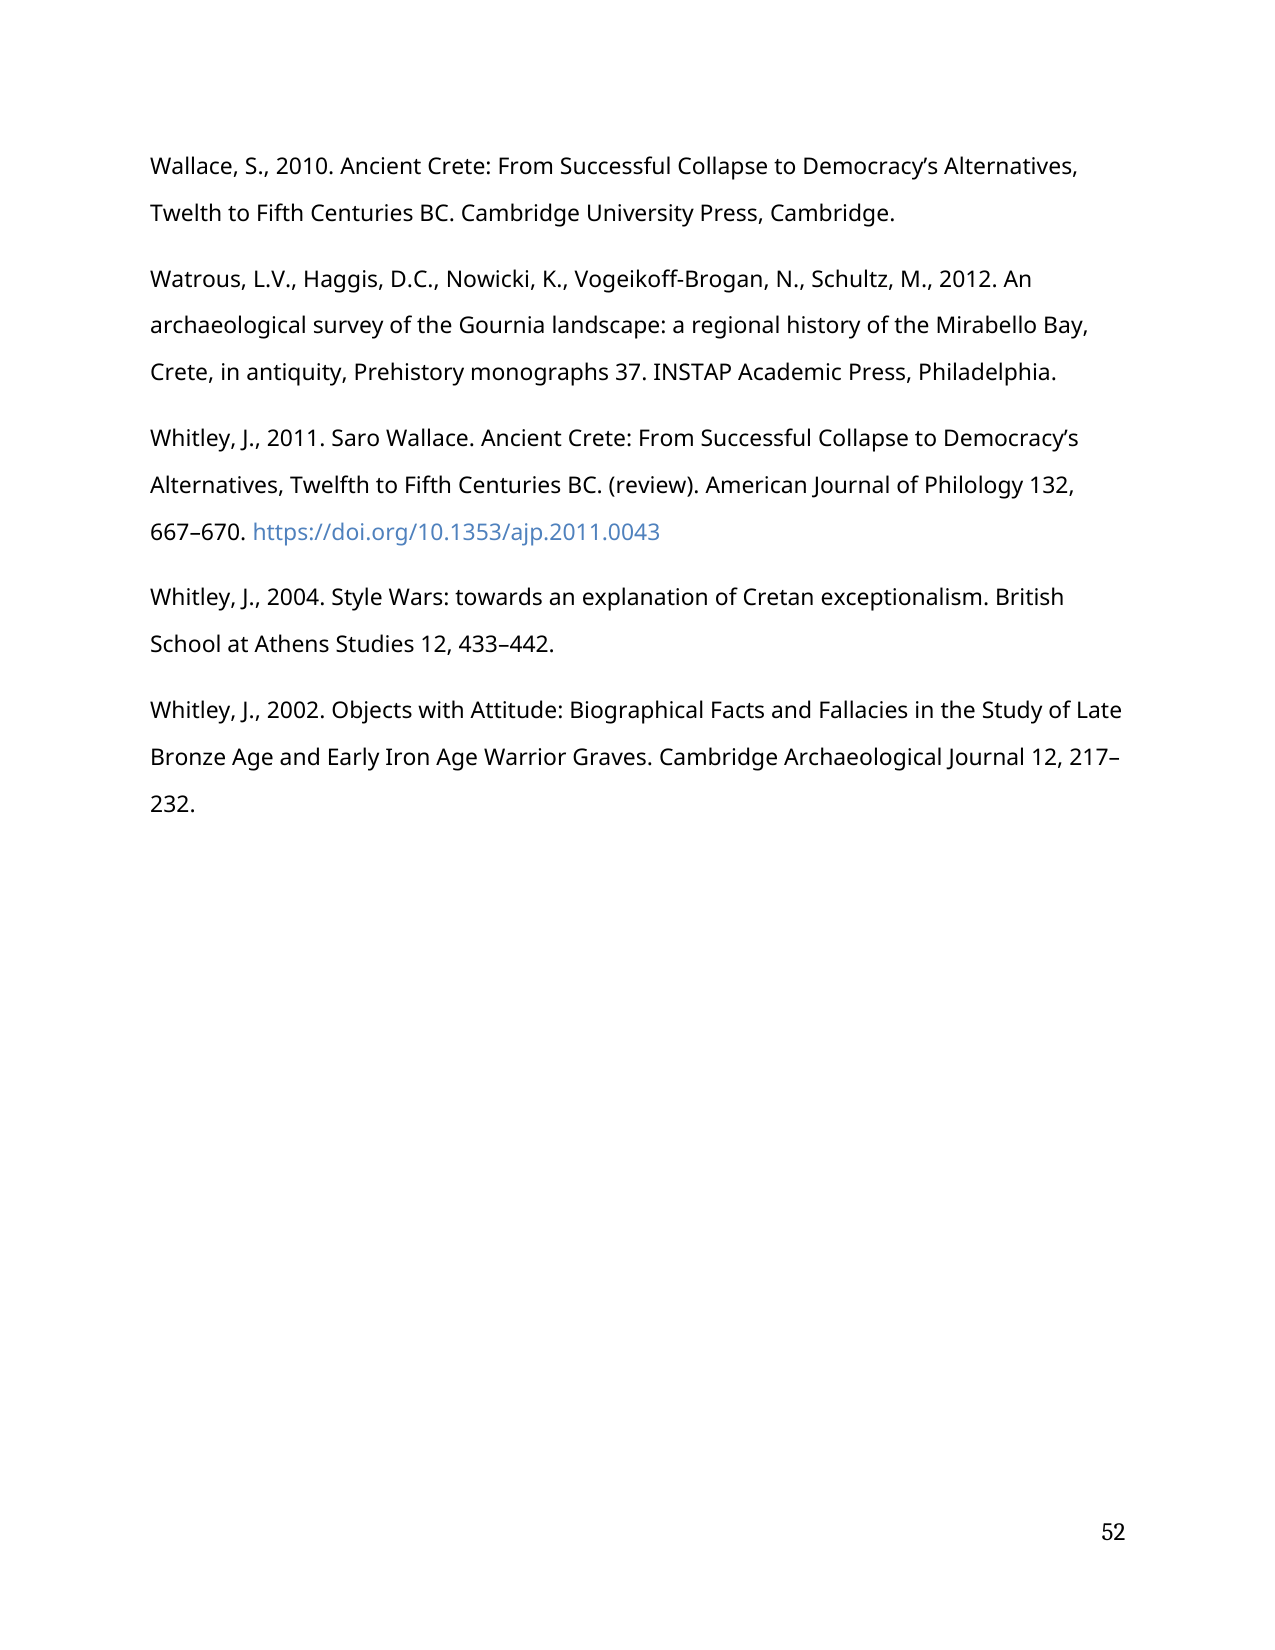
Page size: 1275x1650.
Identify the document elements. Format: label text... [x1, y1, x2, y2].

text Whitley, J., 2004. Style Wars: towards an explanation of Cretan exceptionalism. British School at Athens Studies 12, 433–442. [150, 581, 1125, 659]
text Whitley, J., 2011. Saro Wallace. Ancient Crete: From Successful Collapse to Democracy’s Alternatives, Twelfth to Fifth Centuries BC. (review). American Journal of Philology 132, 667–670. https://doi.org/10.1353/ajp.2011.0043 [150, 422, 1125, 547]
text Wallace, S., 2010. Ancient Crete: From Successful Collapse to Democracy’s Alternatives, Twelth to Fifth Centuries BC. Cambridge University Press, Cambridge. [150, 150, 1125, 228]
text Watrous, L.V., Haggis, D.C., Nowicki, K., Vogeikoff-Brogan, N., Schultz, M., 2012. An archaeological survey of the Gournia landscape: a regional history of the Mirabello Bay, Crete, in antiquity, Prehistory monographs 37. INSTAP Academic Press, Philadelphia. [150, 262, 1125, 387]
text Whitley, J., 2002. Objects with Attitude: Biographical Facts and Fallacies in the Study of Late Bronze Age and Early Iron Age Warrior Graves. Cambridge Archaeological Journal 12, 217–232. [150, 694, 1125, 819]
